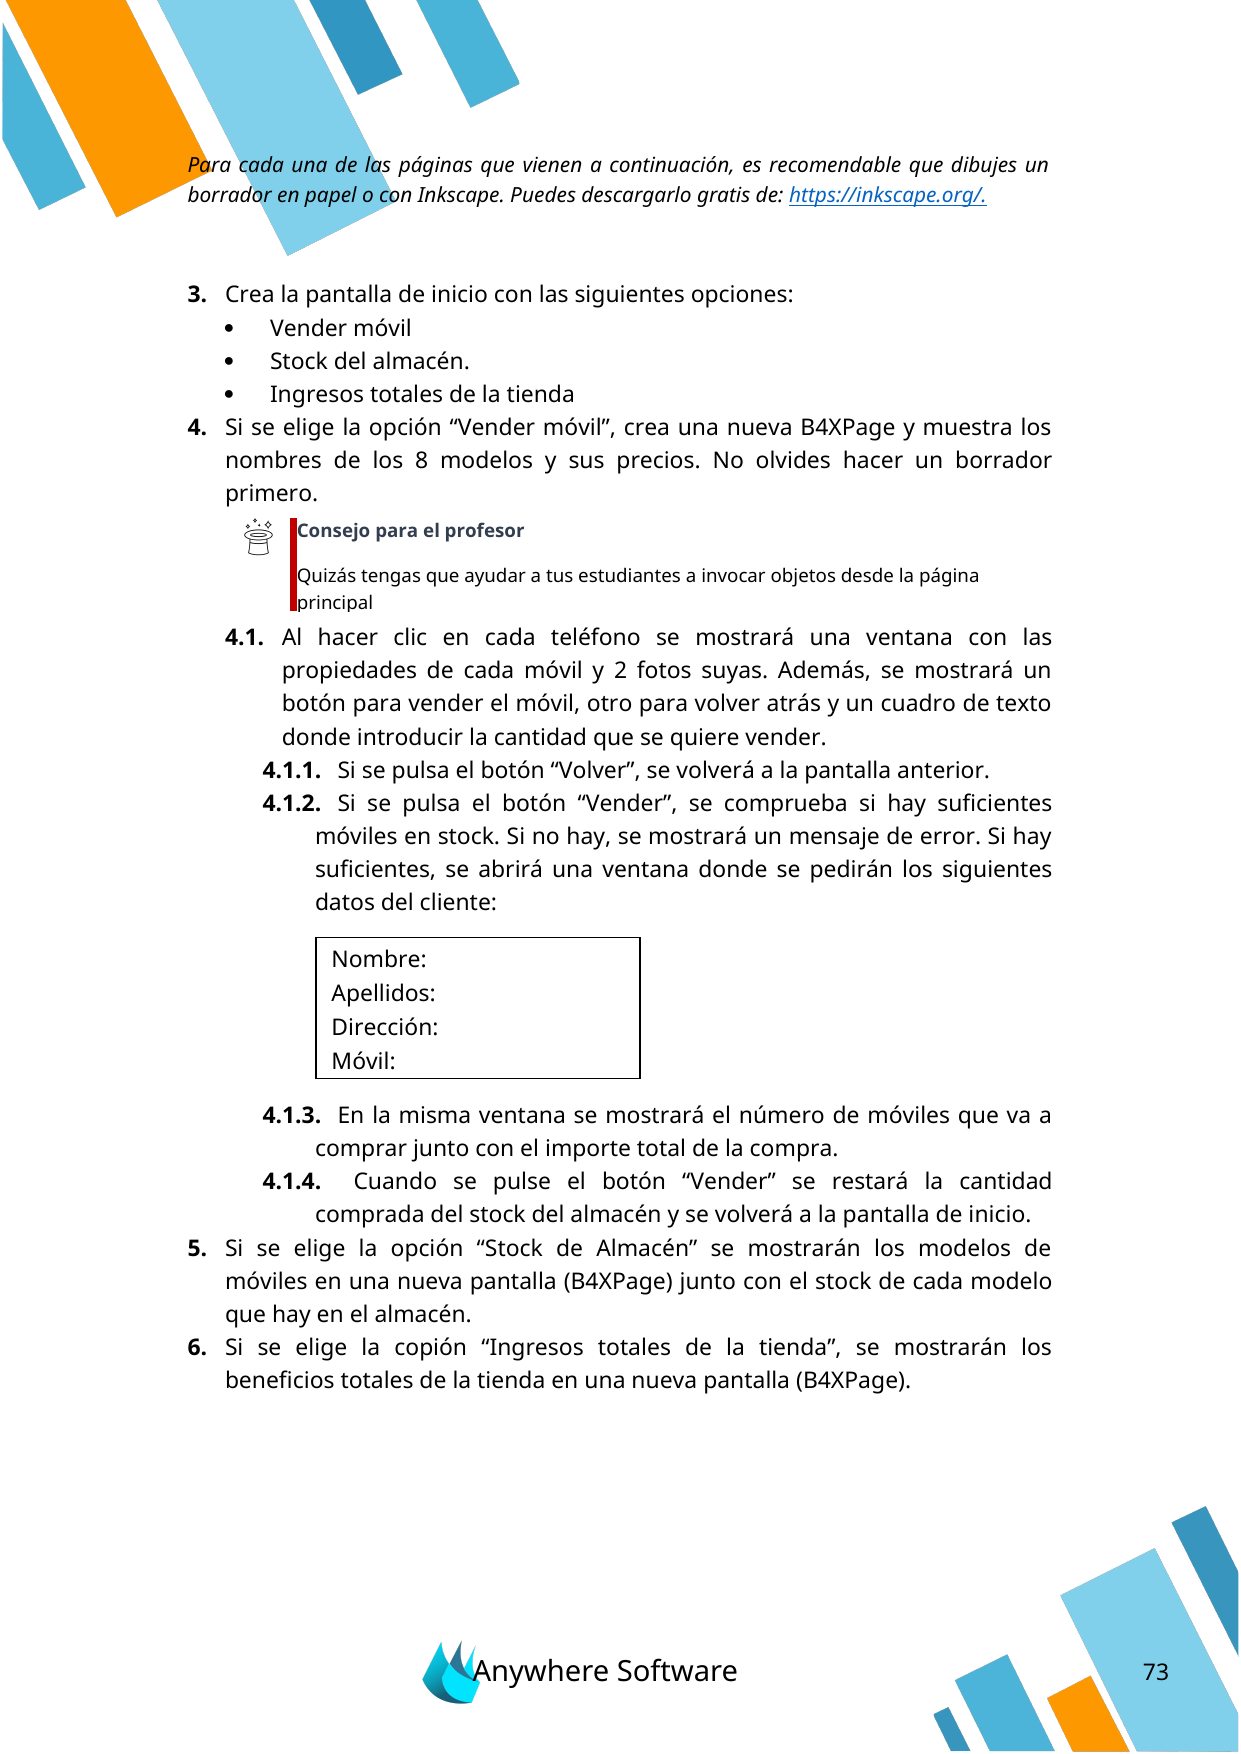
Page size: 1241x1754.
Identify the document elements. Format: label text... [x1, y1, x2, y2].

list Stock del almacén. [225, 344, 1053, 376]
picture [422, 1640, 481, 1704]
list Vender móvil [225, 311, 1053, 343]
list Si se pulsa el botón “Volver”, se volverá a la pantalla anterior. [262, 754, 1053, 785]
list Si se elige la opción “Vender móvil”, crea una nueva B4XPage y muestra los nombres de los 8 modelos y sus precios. No olvides hacer un borrador primero. [187, 411, 1053, 508]
list Al hacer clic en cada teléfono se mostrará una ventana con las propiedades de cada móvil y 2 fotos suyas. Además, se mostrará un botón para vender el móvil, otro para volver atrás y un cuadro de texto donde introducir la cantidad que se quiere vender. [225, 621, 1053, 752]
list En la misma ventana se mostrará el número de móviles que va a comprar junto con el importe total de la compra. [262, 1099, 1053, 1163]
text Para cada una de las páginas que vienen a continuación, es recomendable que dibujes un borrador en papel o con Inkscape. Puedes descargarlo gratis de: https://inkscape.org/. [187, 150, 1053, 209]
list Ingresos totales de la tienda [225, 378, 1053, 409]
picture [239, 517, 278, 556]
picture [933, 1506, 1239, 1752]
list Cuando se pulse el botón “Vender” se restará la cantidad comprada del stock del almacén y se volverá a la pantalla de inicio. [262, 1165, 1053, 1229]
list Si se pulsa el botón “Vender”, se comprueba si hay suficientes móviles en stock. Si no hay, se mostrará un mensaje de error. Si hay suficientes, se abrirá una ventana donde se pedirán los siguientes datos del cliente: [262, 787, 1053, 917]
list Crea la pantalla de inicio con las siguientes opciones: [187, 278, 1053, 309]
picture [2, 0, 520, 256]
list Si se elige la opción “Stock de Almacén” se mostrarán los modelos de móviles en una nueva pantalla (B4XPage) junto con el stock de cada modelo que hay en el almacén. [187, 1231, 1053, 1329]
list Si se elige la copión “Ingresos totales de la tienda”, se mostrarán los beneficios totales de la tienda en una nueva pantalla (B4XPage). [187, 1331, 1053, 1395]
